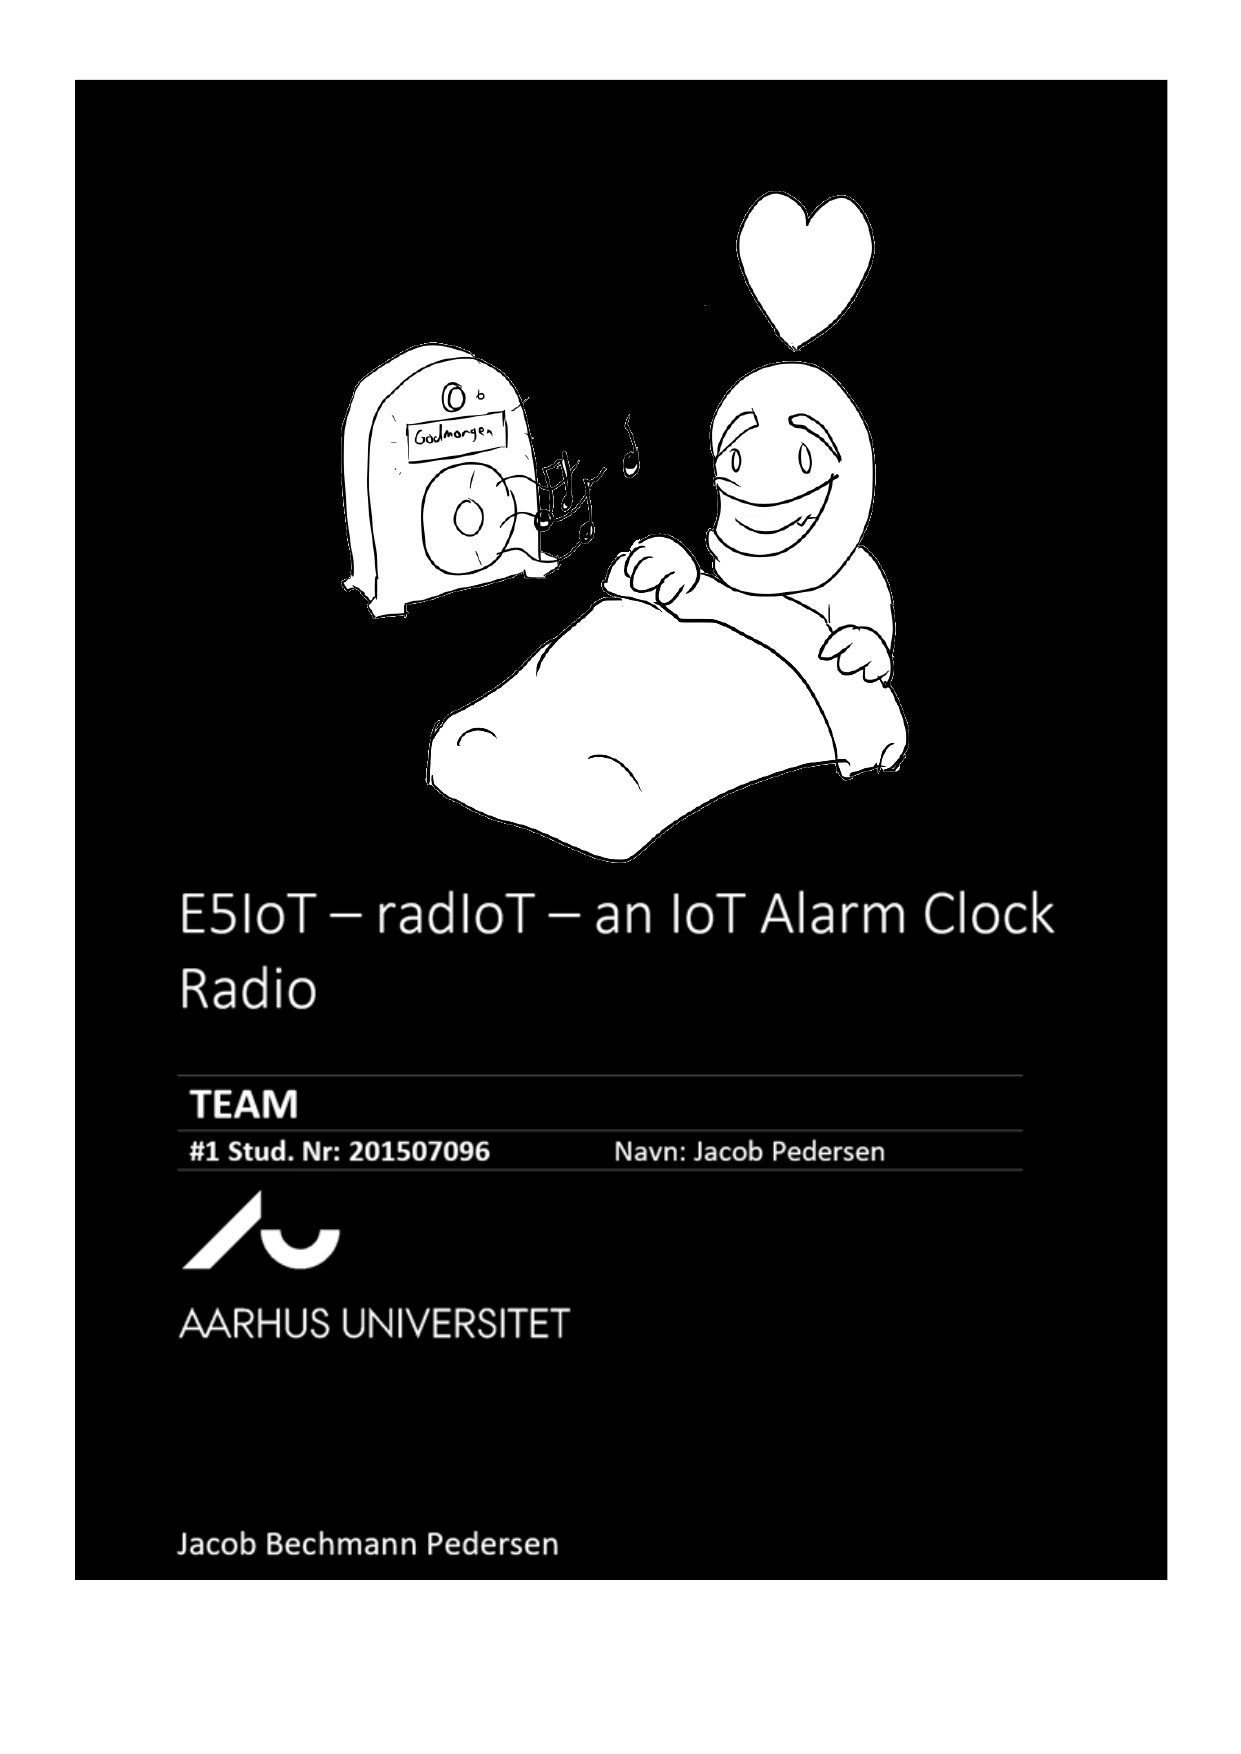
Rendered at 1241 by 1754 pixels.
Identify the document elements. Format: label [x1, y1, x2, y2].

picture [169, 878, 1071, 1575]
